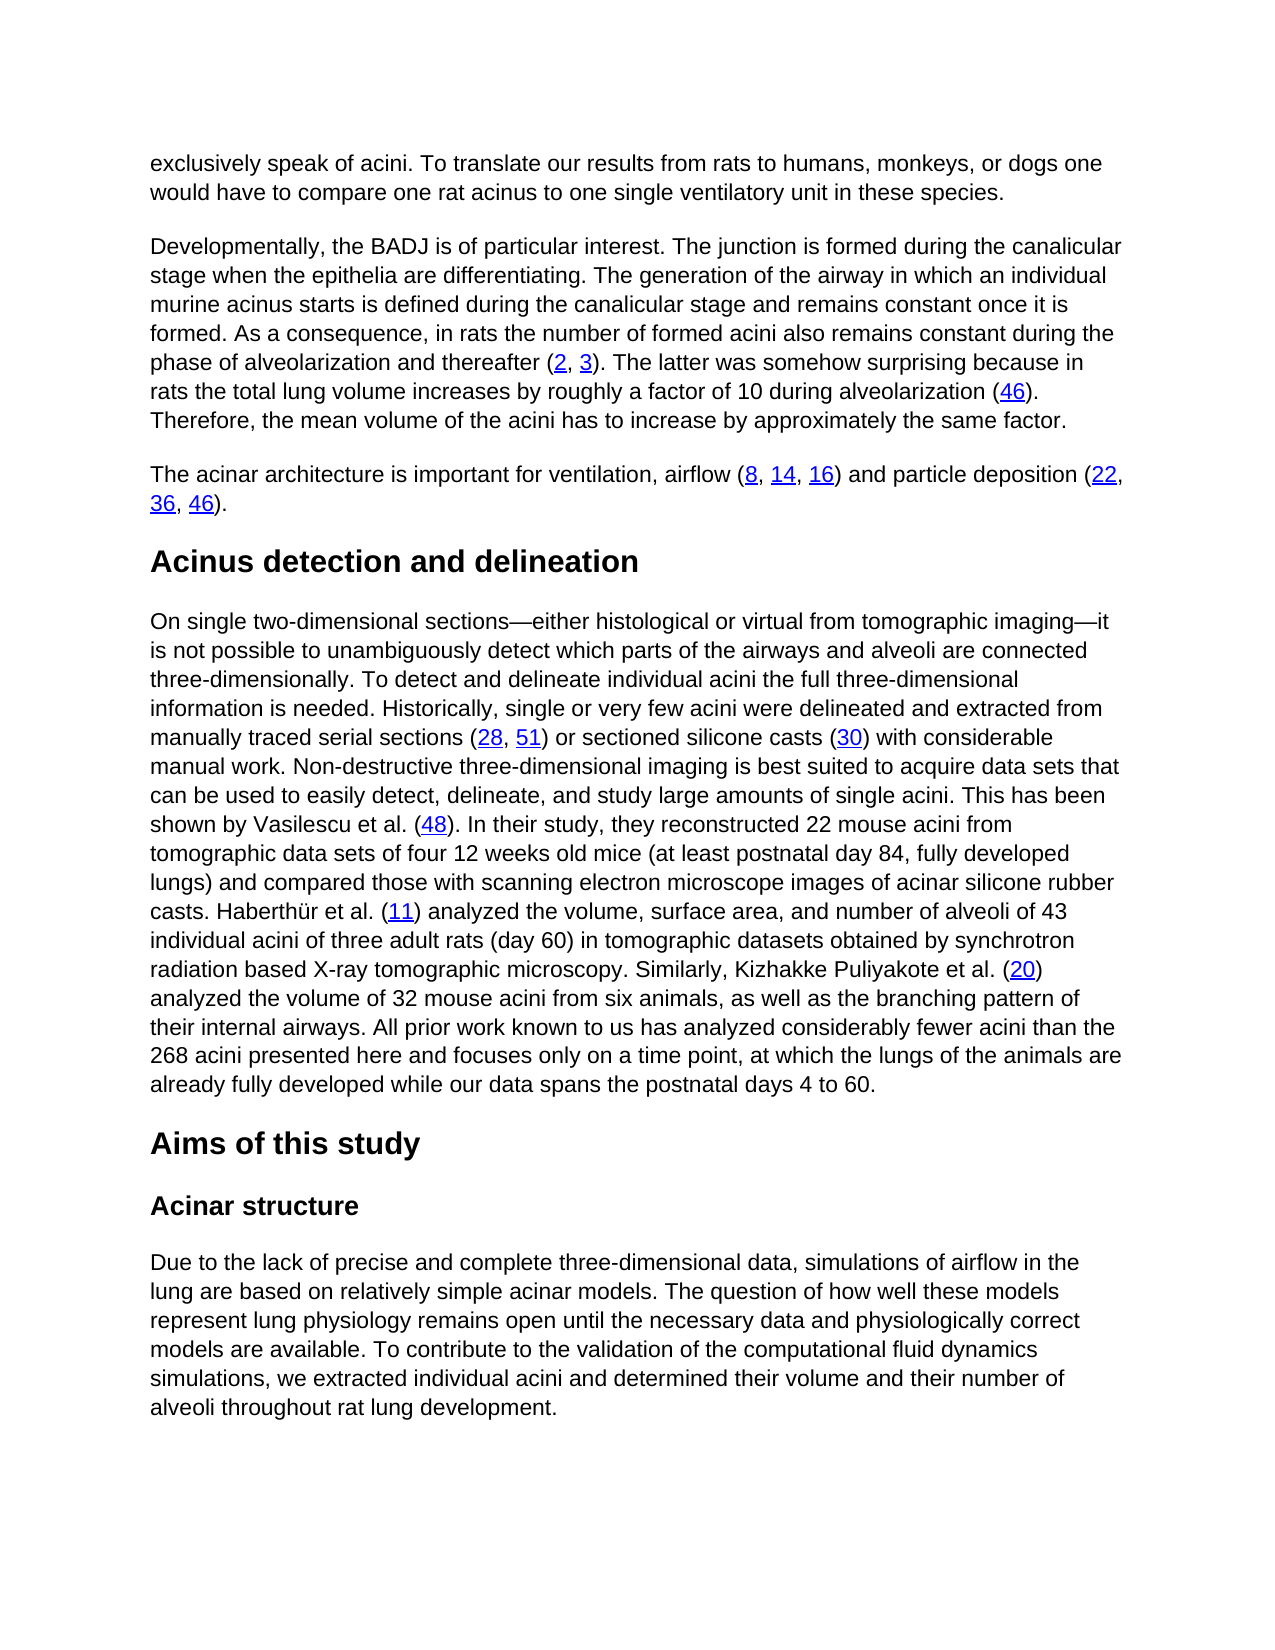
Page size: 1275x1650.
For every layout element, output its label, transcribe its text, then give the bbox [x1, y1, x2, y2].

text Developmentally, the BADJ is of particular interest. The junction is formed during the canalicular stage when the epithelia are differentiating. The generation of the airway in which an individual murine acinus starts is defined during the canalicular stage and remains constant once it is formed. As a consequence, in rats the number of formed acini also remains constant during the phase of alveolarization and thereafter (2, 3). The latter was somehow surprising because in rats the total lung volume increases by roughly a factor of 10 during alveolarization (46). Therefore, the mean volume of the acini has to increase by approximately the same factor. [150, 233, 1125, 433]
subtitle Acinus detection and delineation [150, 543, 1125, 579]
text The acinar architecture is important for ventilation, airflow (8, 14, 16) and particle deposition (22, 36, 46). [150, 461, 1125, 516]
text Due to the lack of precise and complete three-dimensional data, simulations of airflow in the lung are based on relatively simple acinar models. The question of how well these models represent lung physiology remains open until the necessary data and physiologically correct models are available. To contribute to the validation of the computational fluid dynamics simulations, we extracted individual acini and determined their volume and their number of alveoli throughout rat lung development. [150, 1249, 1125, 1420]
subtitle Acinar structure [150, 1190, 1125, 1221]
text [150, 150, 1125, 205]
subtitle Aims of this study [150, 1125, 1125, 1161]
text On single two-dimensional sections—either histological or virtual from tomographic imaging—it is not possible to unambiguously detect which parts of the airways and alveoli are connected three-dimensionally. To detect and delineate individual acini the full three-dimensional information is needed. Historically, single or very few acini were delineated and extracted from manually traced serial sections (28, 51) or sectioned silicone casts (30) with considerable manual work. Non-destructive three-dimensional imaging is best suited to acquire data sets that can be used to easily detect, delineate, and study large amounts of single acini. This has been shown by Vasilescu et al. (48). In their study, they reconstructed 22 mouse acini from tomographic data sets of four 12 weeks old mice (at least postnatal day 84, fully developed lungs) and compared those with scanning electron microscope images of acinar silicone rubber casts. Haberthür et al. (11) analyzed the volume, surface area, and number of alveoli of 43 individual acini of three adult rats (day 60) in tomographic datasets obtained by synchrotron radiation based X-ray tomographic microscopy. Similarly, Kizhakke Puliyakote et al. (20) analyzed the volume of 32 mouse acini from six animals, as well as the branching pattern of their internal airways. All prior work known to us has analyzed considerably fewer acini than the 268 acini presented here and focuses only on a time point, at which the lungs of the animals are already fully developed while our data spans the postnatal days 4 to 60. [150, 608, 1125, 1098]
